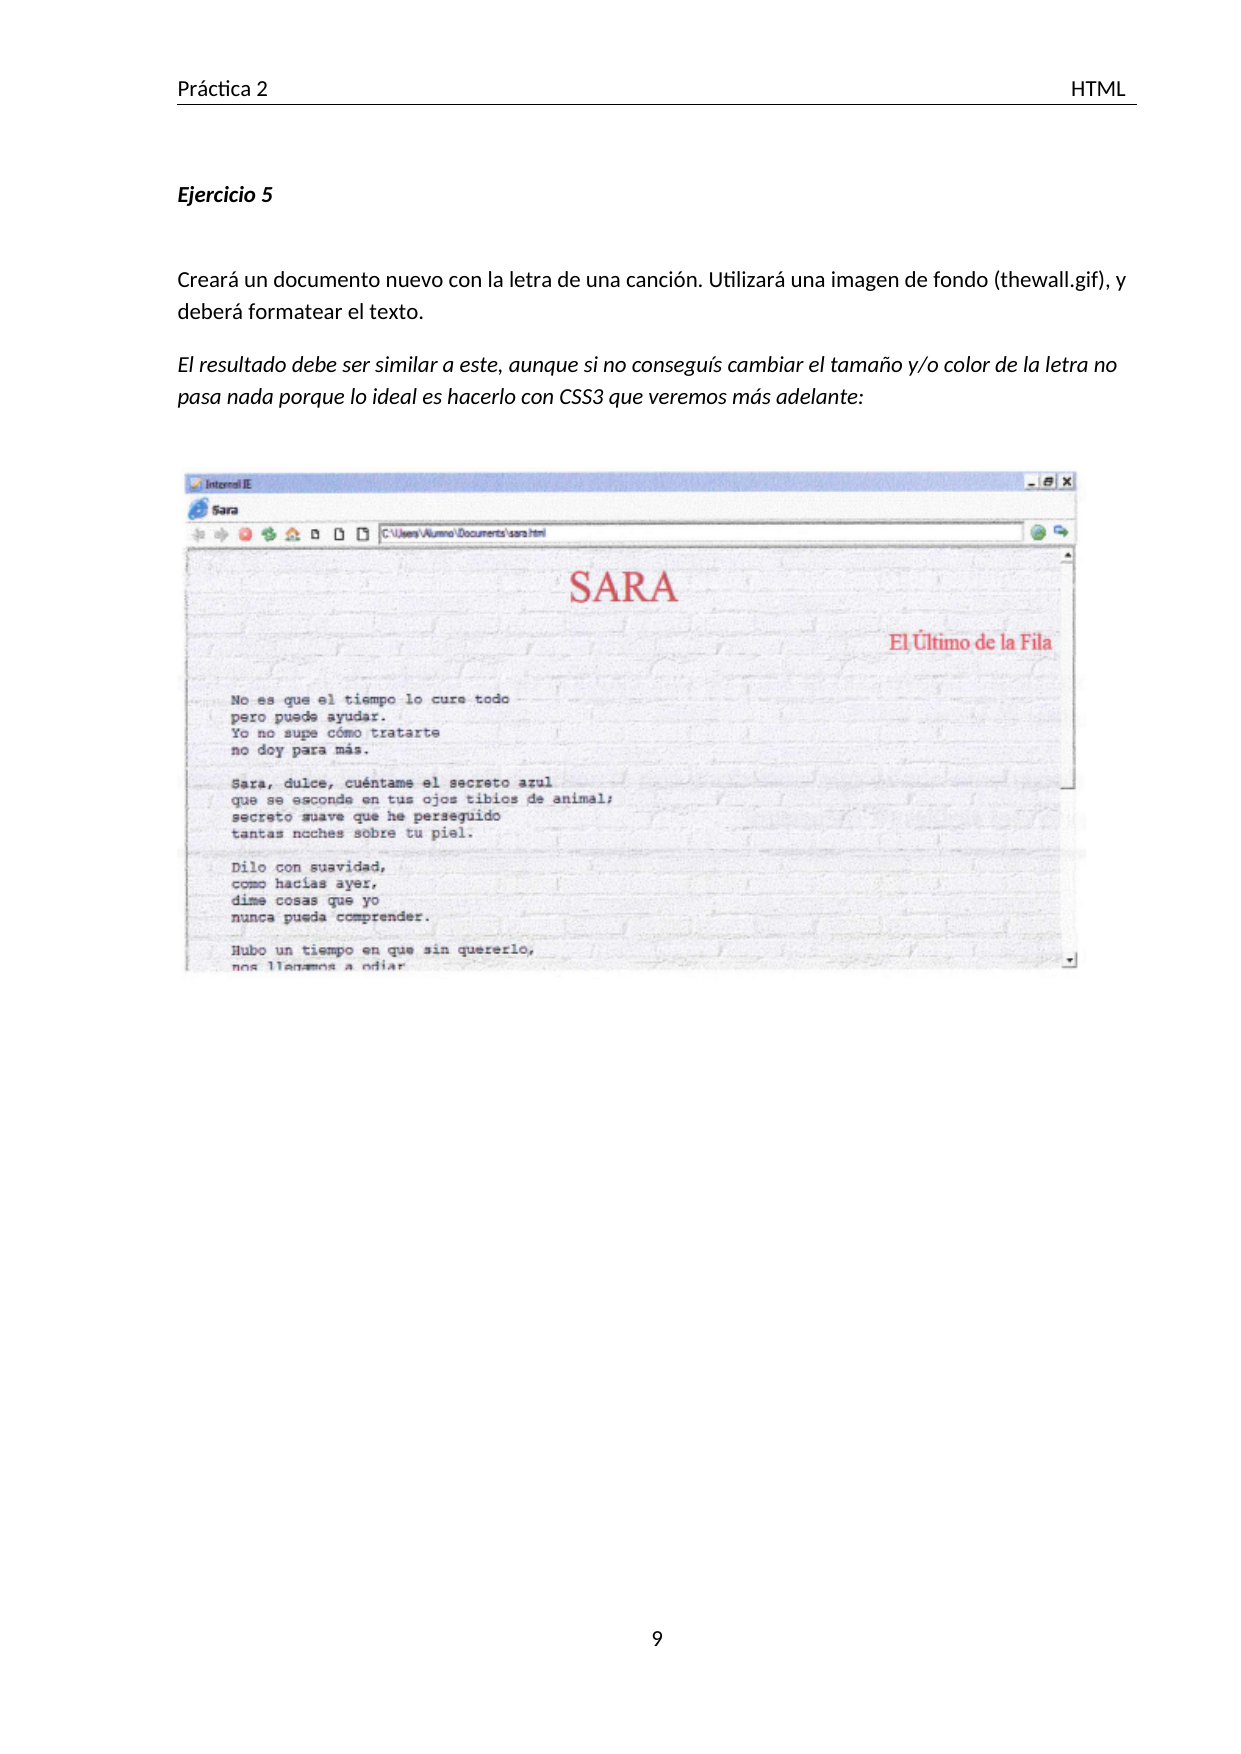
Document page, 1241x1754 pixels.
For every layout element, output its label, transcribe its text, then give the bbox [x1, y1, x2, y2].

text El resultado debe ser similar a este, aunque si no conseguís cambiar el tamaño y/o color de la letra no pasa nada porque lo ideal es hacerlo con CSS3 que veremos más adelante: [177, 350, 1137, 410]
text Creará un documento nuevo con la letra de una canción. Utilizará una imagen de fondo (thewall.gif), y deberá formatear el texto. [177, 265, 1137, 325]
picture [177, 467, 1087, 979]
list Ejercicio 5 [177, 180, 1137, 208]
